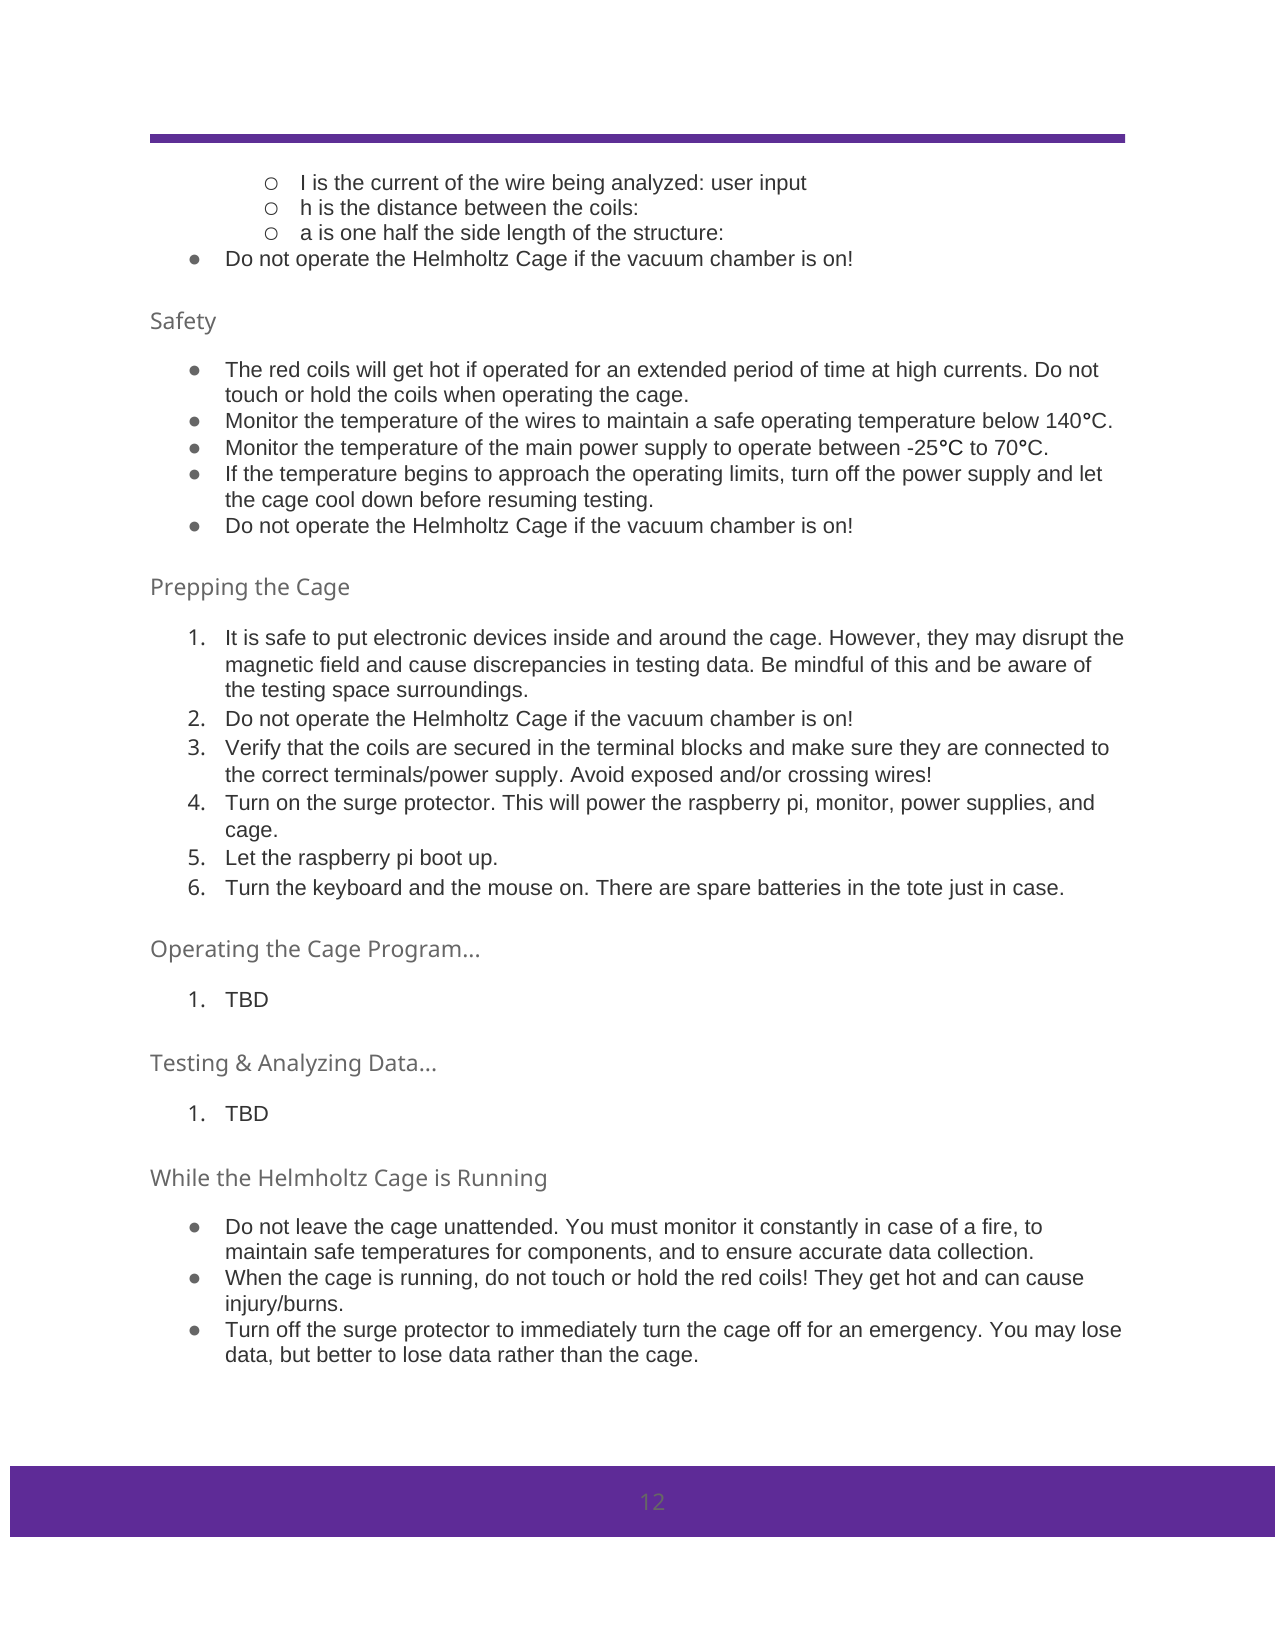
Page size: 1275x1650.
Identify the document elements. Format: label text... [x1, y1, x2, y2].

list h is the distance between the coils: [262, 195, 1125, 220]
list If the temperature begins to approach the operating limits, turn off the power supply and let the cage cool down before resuming testing. [187, 460, 1125, 512]
list a is one half the side length of the structure: [262, 220, 1125, 245]
text Prepping the Cage [150, 571, 1125, 603]
list I is the current of the wire being analyzed: user input [262, 169, 1125, 195]
list TBD [187, 1098, 1125, 1128]
list Monitor the temperature of the main power supply to operate between -25°C to 70°C. [187, 434, 1125, 460]
picture [150, 134, 1125, 143]
list TBD [187, 984, 1125, 1014]
list It is safe to put electronic devices inside and around the cage. However, they may disrupt the magnetic field and cause discrepancies in testing data. Be mindful of this and be aware of the testing space surroundings. [187, 622, 1125, 703]
text Safety [150, 305, 1125, 336]
list The red coils will get hot if operated for an extended period of time at high currents. Do not touch or hold the coils when operating the cage. [187, 356, 1125, 407]
list Turn the keyboard and the mouse on. There are spare batteries in the tote just in case. [187, 872, 1125, 902]
list Do not operate the Helmholtz Cage if the vacuum chamber is on! [187, 703, 1125, 732]
text Testing & Analyzing Data... [150, 1047, 1125, 1079]
list Turn on the surge protector. This will power the raspberry pi, monitor, power supplies, and cage. [187, 787, 1125, 842]
list Do not operate the Helmholtz Cage if the vacuum chamber is on! [187, 512, 1125, 538]
list Do not leave the cage unattended. You must monitor it constantly in case of a fire, to maintain safe temperatures for components, and to ensure accurate data collection. [187, 1213, 1125, 1264]
list Do not operate the Helmholtz Cage if the vacuum chamber is on! [187, 245, 1125, 271]
list Turn off the surge protector to immediately turn the cage off for an emergency. You may lose data, but better to lose data rather than the cage. [187, 1316, 1125, 1367]
text While the Helmholtz Cage is Running [150, 1162, 1125, 1193]
text Operating the Cage Program... [150, 933, 1125, 964]
list Verify that the coils are secured in the terminal blocks and make sure they are connected to the correct terminals/power supply. Avoid exposed and/or crossing wires! [187, 732, 1125, 787]
list Monitor the temperature of the wires to maintain a safe operating temperature below 140°C. [187, 407, 1125, 434]
list Let the raspberry pi boot up. [187, 842, 1125, 872]
list When the cage is running, do not touch or hold the red coils! They get hot and can cause injury/burns. [187, 1264, 1125, 1316]
